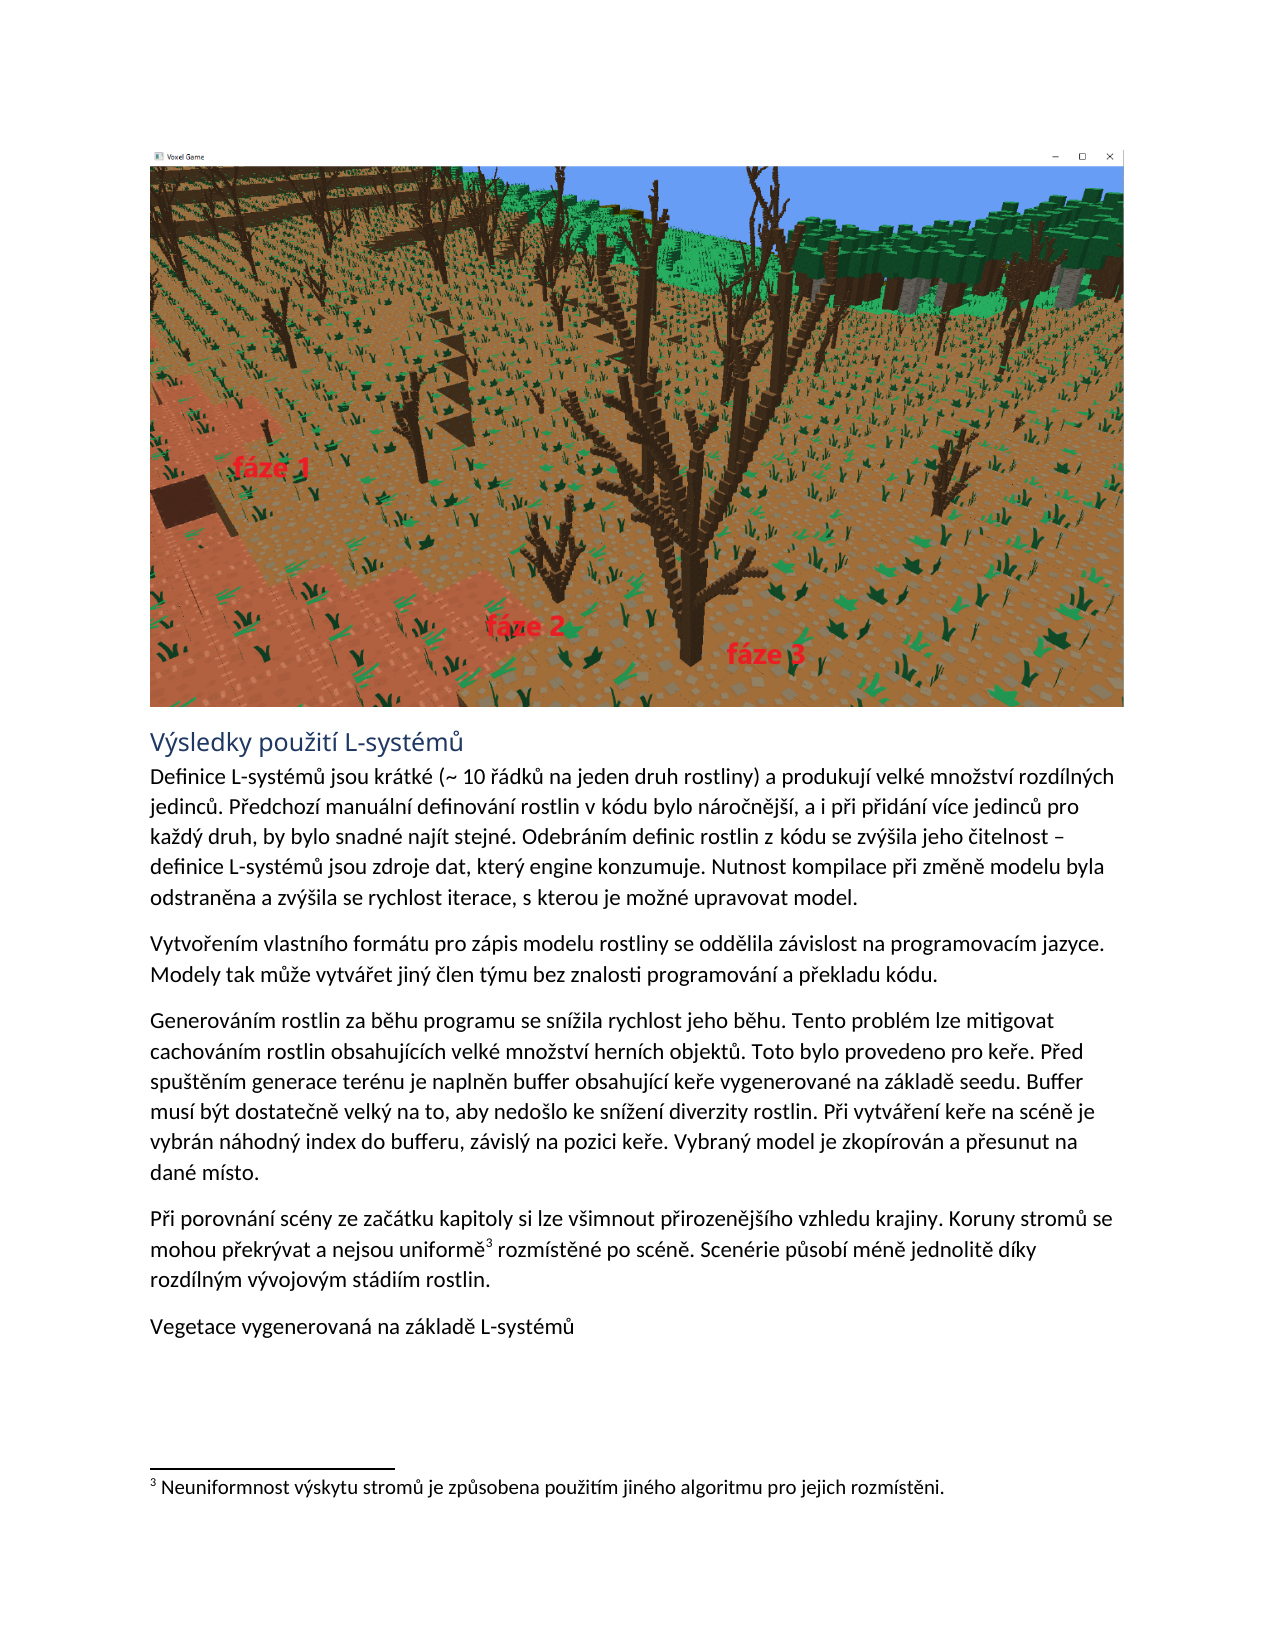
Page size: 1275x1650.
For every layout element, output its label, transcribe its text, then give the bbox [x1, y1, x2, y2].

text Vytvořením vlastního formátu pro zápis modelu rostliny se oddělila závislost na programovacím jazyce. Modely tak může vytvářet jiný člen týmu bez znalosti programování a překladu kódu. [150, 929, 1125, 988]
text Při porovnání scény ze začátku kapitoly si lze všimnout přirozenějšího vzhledu krajiny. Koruny stromů se mohou překrývat a nejsou uniformě rozmístěné po scéně. Scenérie působí méně jednolitě díky rozdílným vývojovým stádiím rostlin. [150, 1204, 1125, 1293]
picture [150, 150, 1124, 707]
text Vegetace vygenerovaná na základě L-systémů [150, 1312, 1125, 1340]
text Definice L-systémů jsou krátké (~ 10 řádků na jeden druh rostliny) a produkují velké množství rozdílných jedinců. Předchozí manuální definování rostlin v kódu bylo náročnější, a i při přidání více jedinců pro každý druh, by bylo snadné najít stejné. Odebráním definic rostlin z kódu se zvýšila jeho čitelnost – definice L-systémů jsou zdroje dat, který engine konzumuje. Nutnost kompilace při změně modelu byla odstraněna a zvýšila se rychlost iterace, s kterou je možné upravovat model. [150, 762, 1125, 911]
text Generováním rostlin za běhu programu se snížila rychlost jeho běhu. Tento problém lze mitigovat cachováním rostlin obsahujících velké množství herních objektů. Toto bylo provedeno pro keře. Před spuštěním generace terénu je naplněn buffer obsahující keře vygenerované na základě seedu. Buffer musí být dostatečně velký na to, aby nedošlo ke snížení diverzity rostlin. Při vytváření keře na scéně je vybrán náhodný index do bufferu, závislý na pozici keře. Vybraný model je zkopírován a přesunut na dané místo. [150, 1007, 1125, 1186]
subtitle Výsledky použití L-systémů [150, 725, 1125, 759]
